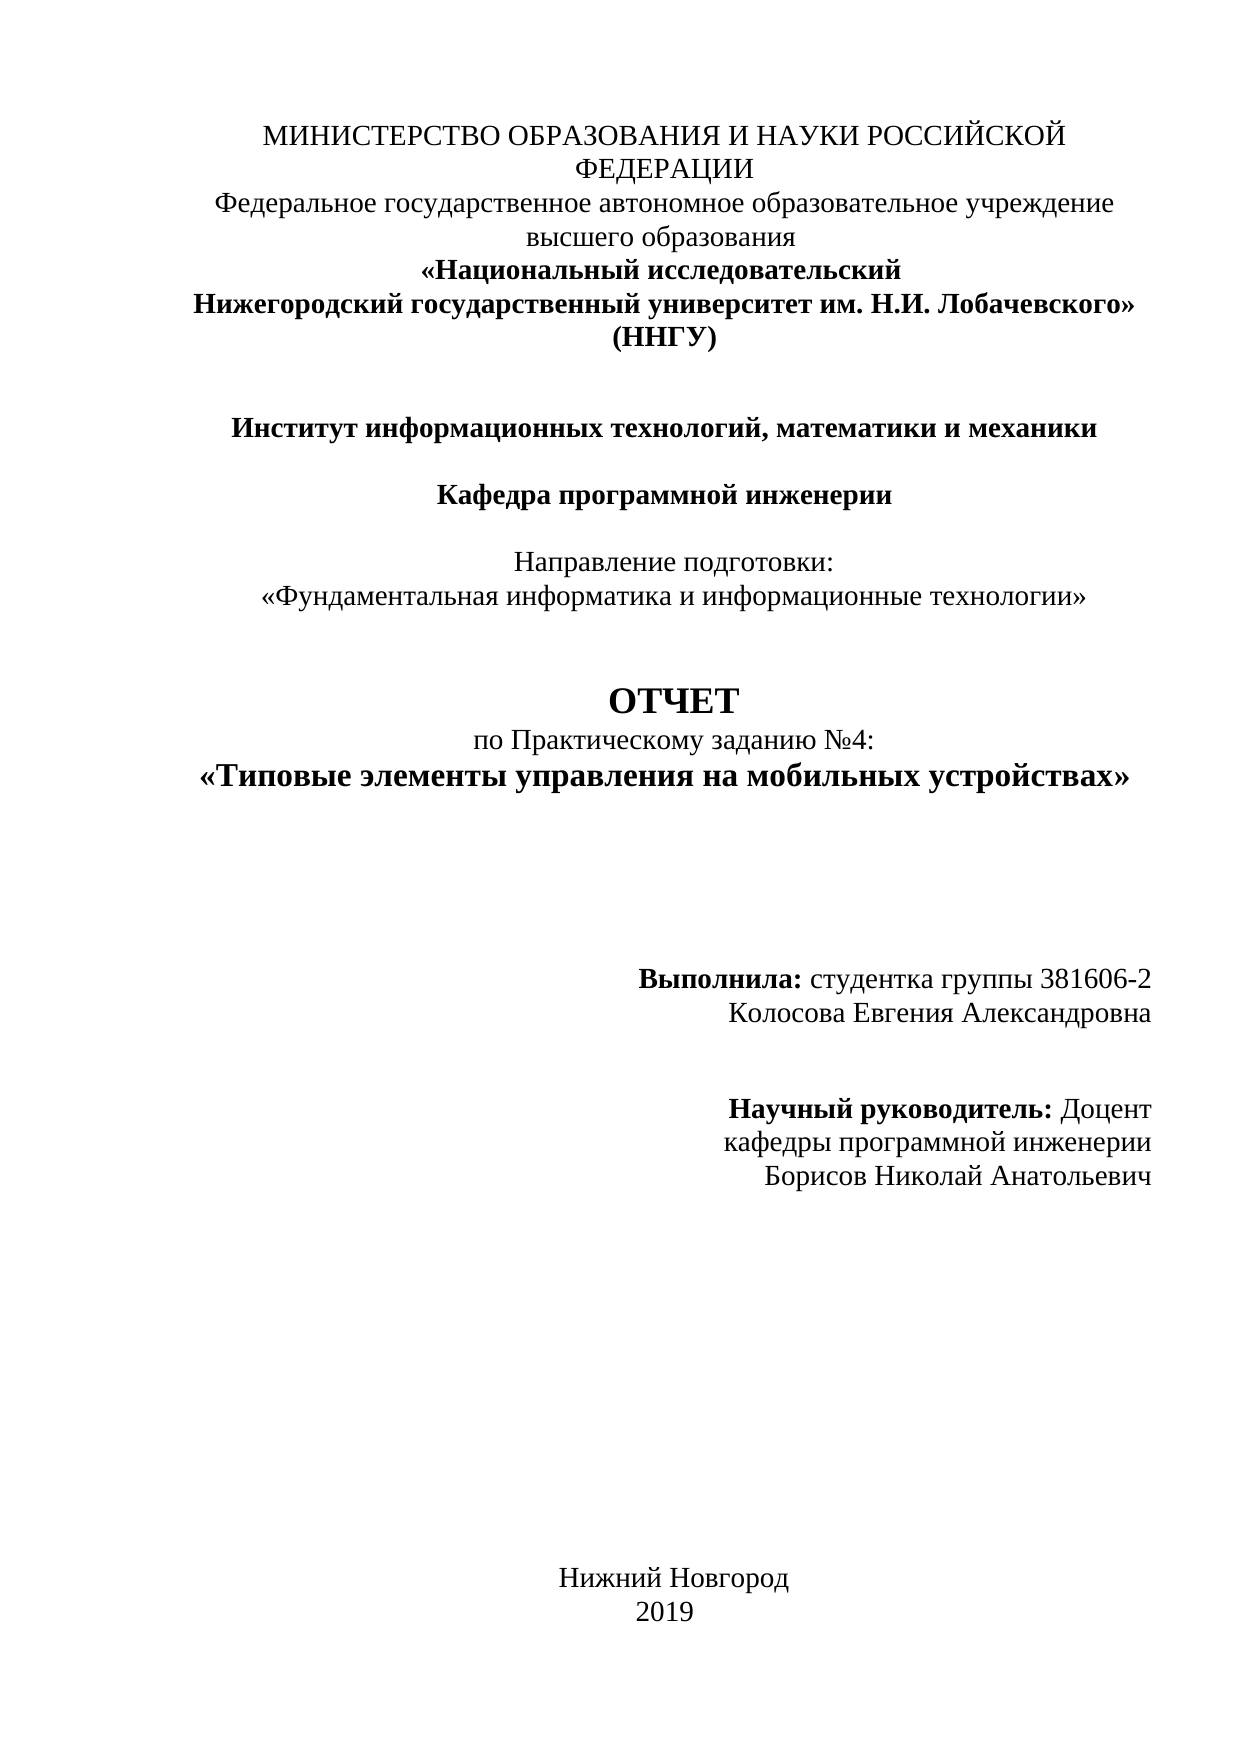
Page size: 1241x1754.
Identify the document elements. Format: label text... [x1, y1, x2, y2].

text Борисов Николай Анатольевич [620, 1158, 1152, 1191]
text «Фундаментальная информатика и информационные технологии» [177, 578, 1152, 612]
text по Практическому заданию №4: [177, 722, 1152, 755]
text Колосова Евгения Александровна [605, 995, 1152, 1028]
text Федеральное государственное автономное образовательное учреждение высшего образования «Национальный исследовательский Нижегородский государственный университет им. Н.И. Лобачевского» [177, 185, 1152, 319]
text (ННГУ) [177, 319, 1152, 353]
text МИНИСТЕРСТВО ОБРАЗОВАНИЯ И НАУКИ РОССИЙСКОЙ ФЕДЕРАЦИИ [177, 118, 1152, 185]
text Нижний Новгород 2019 [177, 1560, 1152, 1627]
text Выполнила: студентка группы 381606-2 [605, 961, 1152, 995]
text ОТЧЕТ [177, 679, 1152, 722]
text Направление подготовки: [177, 544, 1152, 578]
text «Типовые элементы управления на мобильных устройствах» [177, 755, 1152, 794]
text Кафедра программной инженерии [177, 477, 1152, 511]
text Научный руководитель: Доцент кафедры программной инженерии [620, 1091, 1152, 1158]
text Институт информационных технологий, математики и механики [177, 410, 1152, 444]
